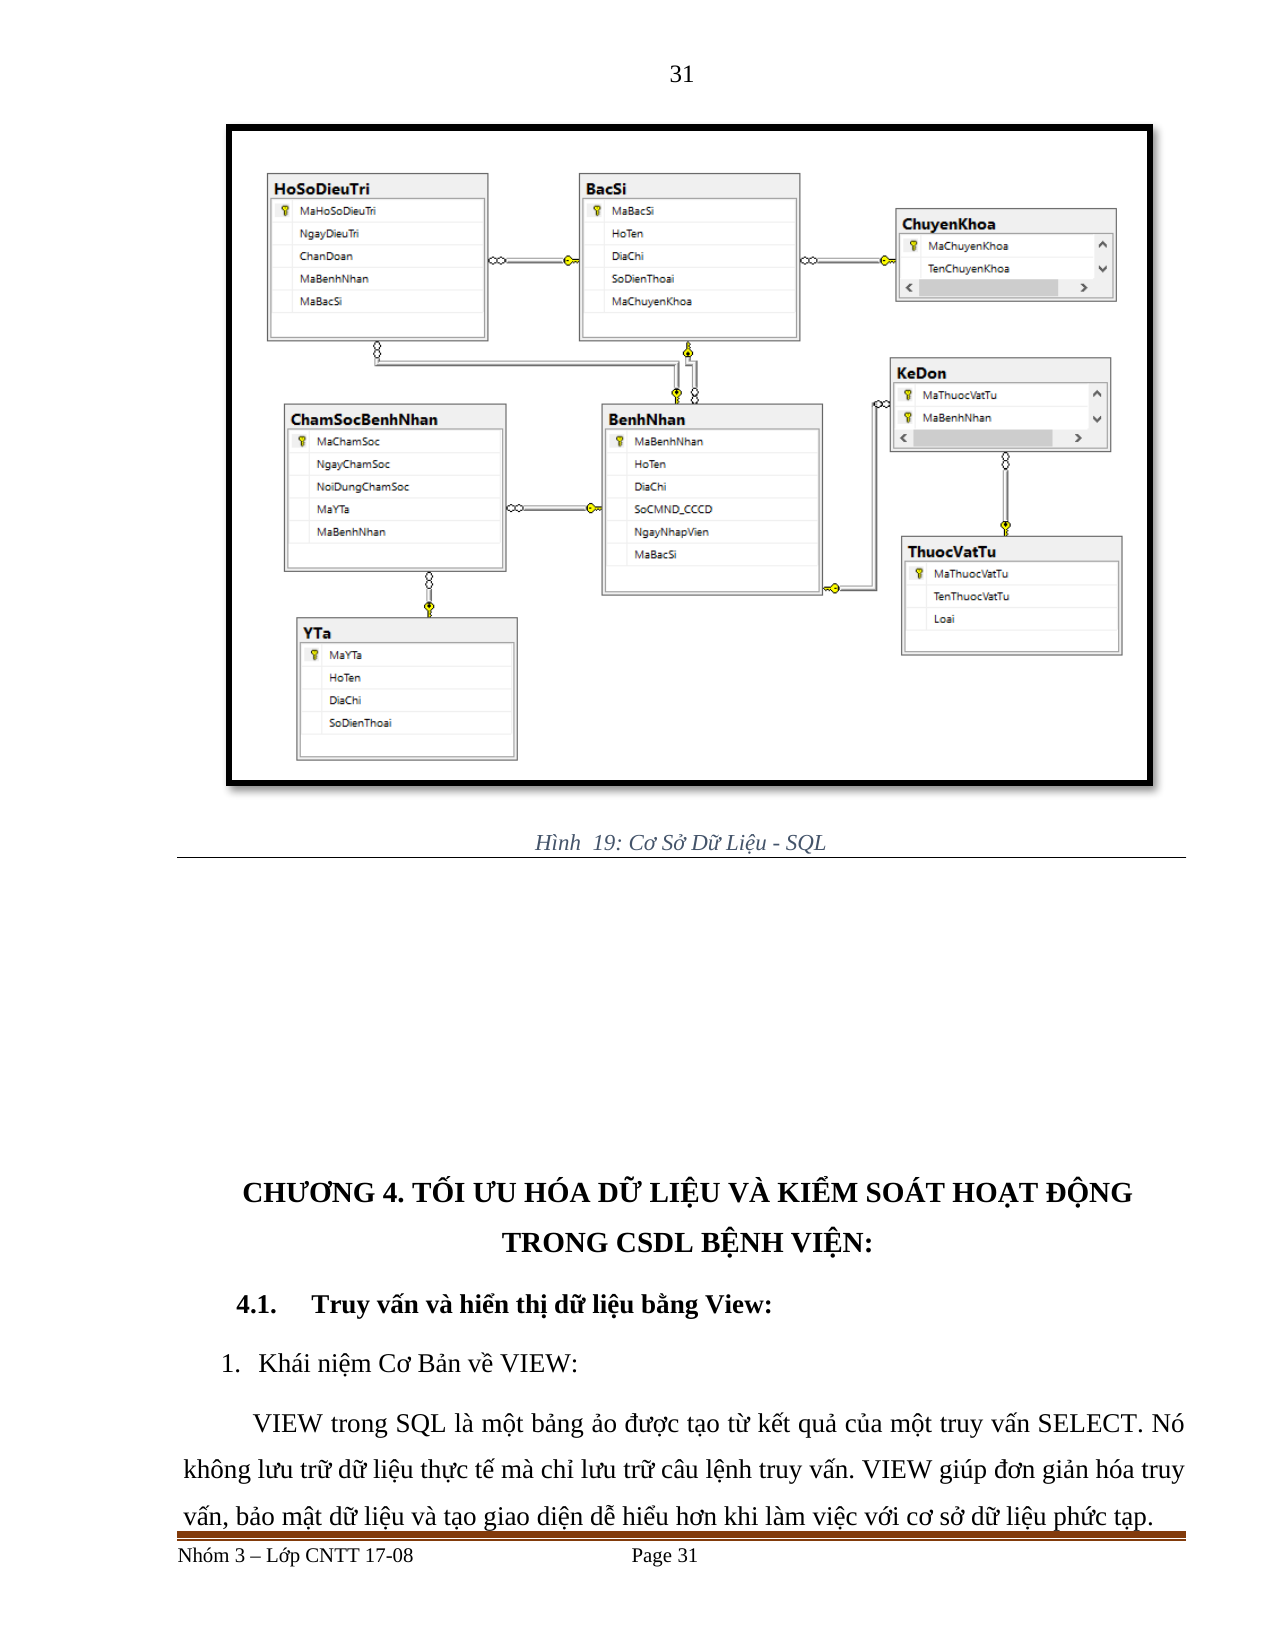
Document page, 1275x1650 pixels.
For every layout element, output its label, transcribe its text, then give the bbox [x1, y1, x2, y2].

text CHƯƠNG 4. TỐI ƯU HÓA DỮ LIỆU VÀ KIỂM SOÁT HOẠT ĐỘNG TRONG CSDL BỆNH VIỆN: [189, 1175, 1186, 1259]
picture [232, 131, 1147, 780]
text VIEW trong SQL là một bảng ảo được tạo từ kết quả của một truy vấn SELECT. Nó không lưu trữ dữ liệu thực tế mà chỉ lưu trữ câu lệnh truy vấn. VIEW giúp đơn giản hóa truy vấn, bảo mật dữ liệu và tạo giao diện dễ hiểu hơn khi làm việc với cơ sở dữ liệu phức tạp. [183, 1407, 1186, 1531]
text Hình 19: Cơ Sở Dữ Liệu - SQL [177, 829, 1186, 857]
list Truy vấn và hiển thị dữ liệu bằng View: [236, 1288, 1186, 1319]
list Khái niệm Cơ Bản về VIEW: [221, 1347, 1186, 1379]
